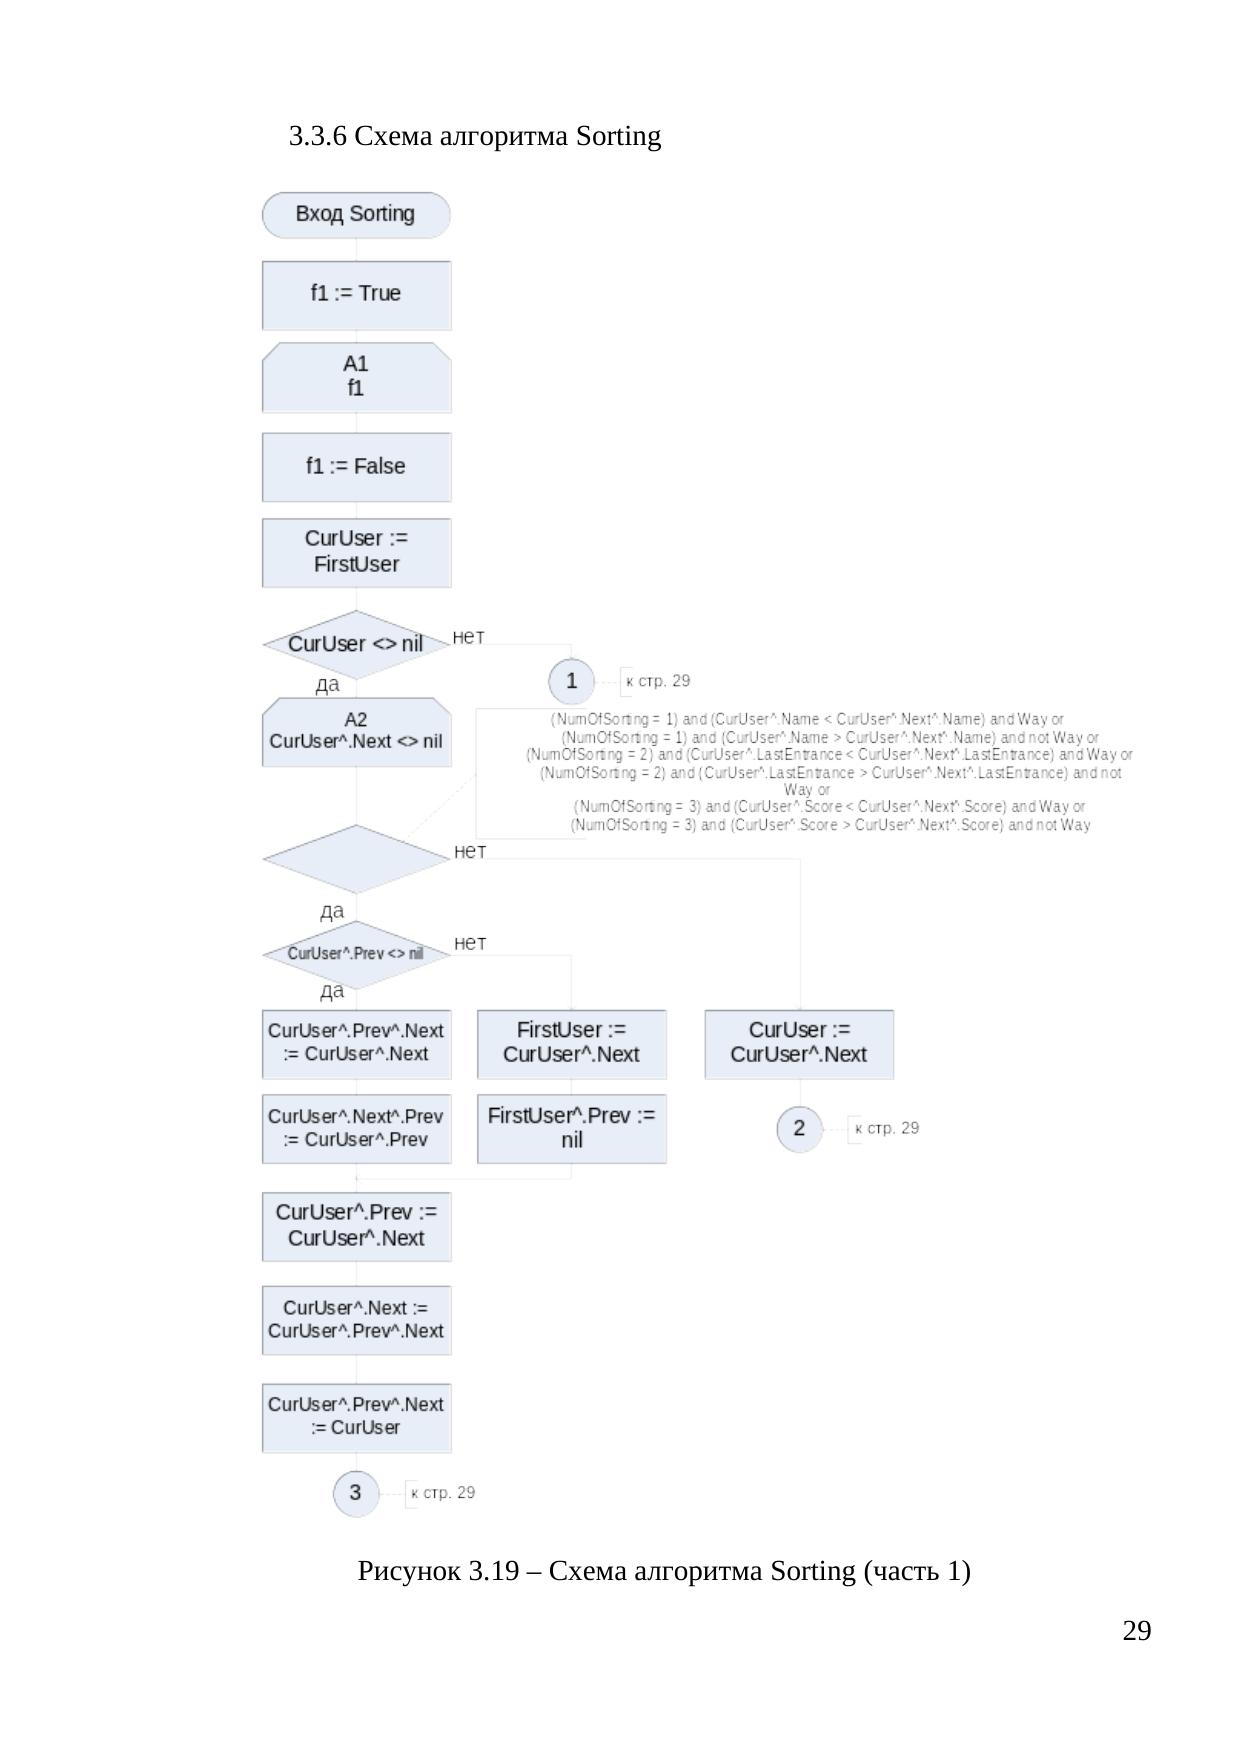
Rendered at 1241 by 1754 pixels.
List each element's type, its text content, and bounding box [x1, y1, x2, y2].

subtitle Схема алгоритма Sorting [288, 118, 1152, 152]
text Рисунок 3.19 – Схема алгоритма Sorting (часть 1) [177, 1553, 1152, 1587]
